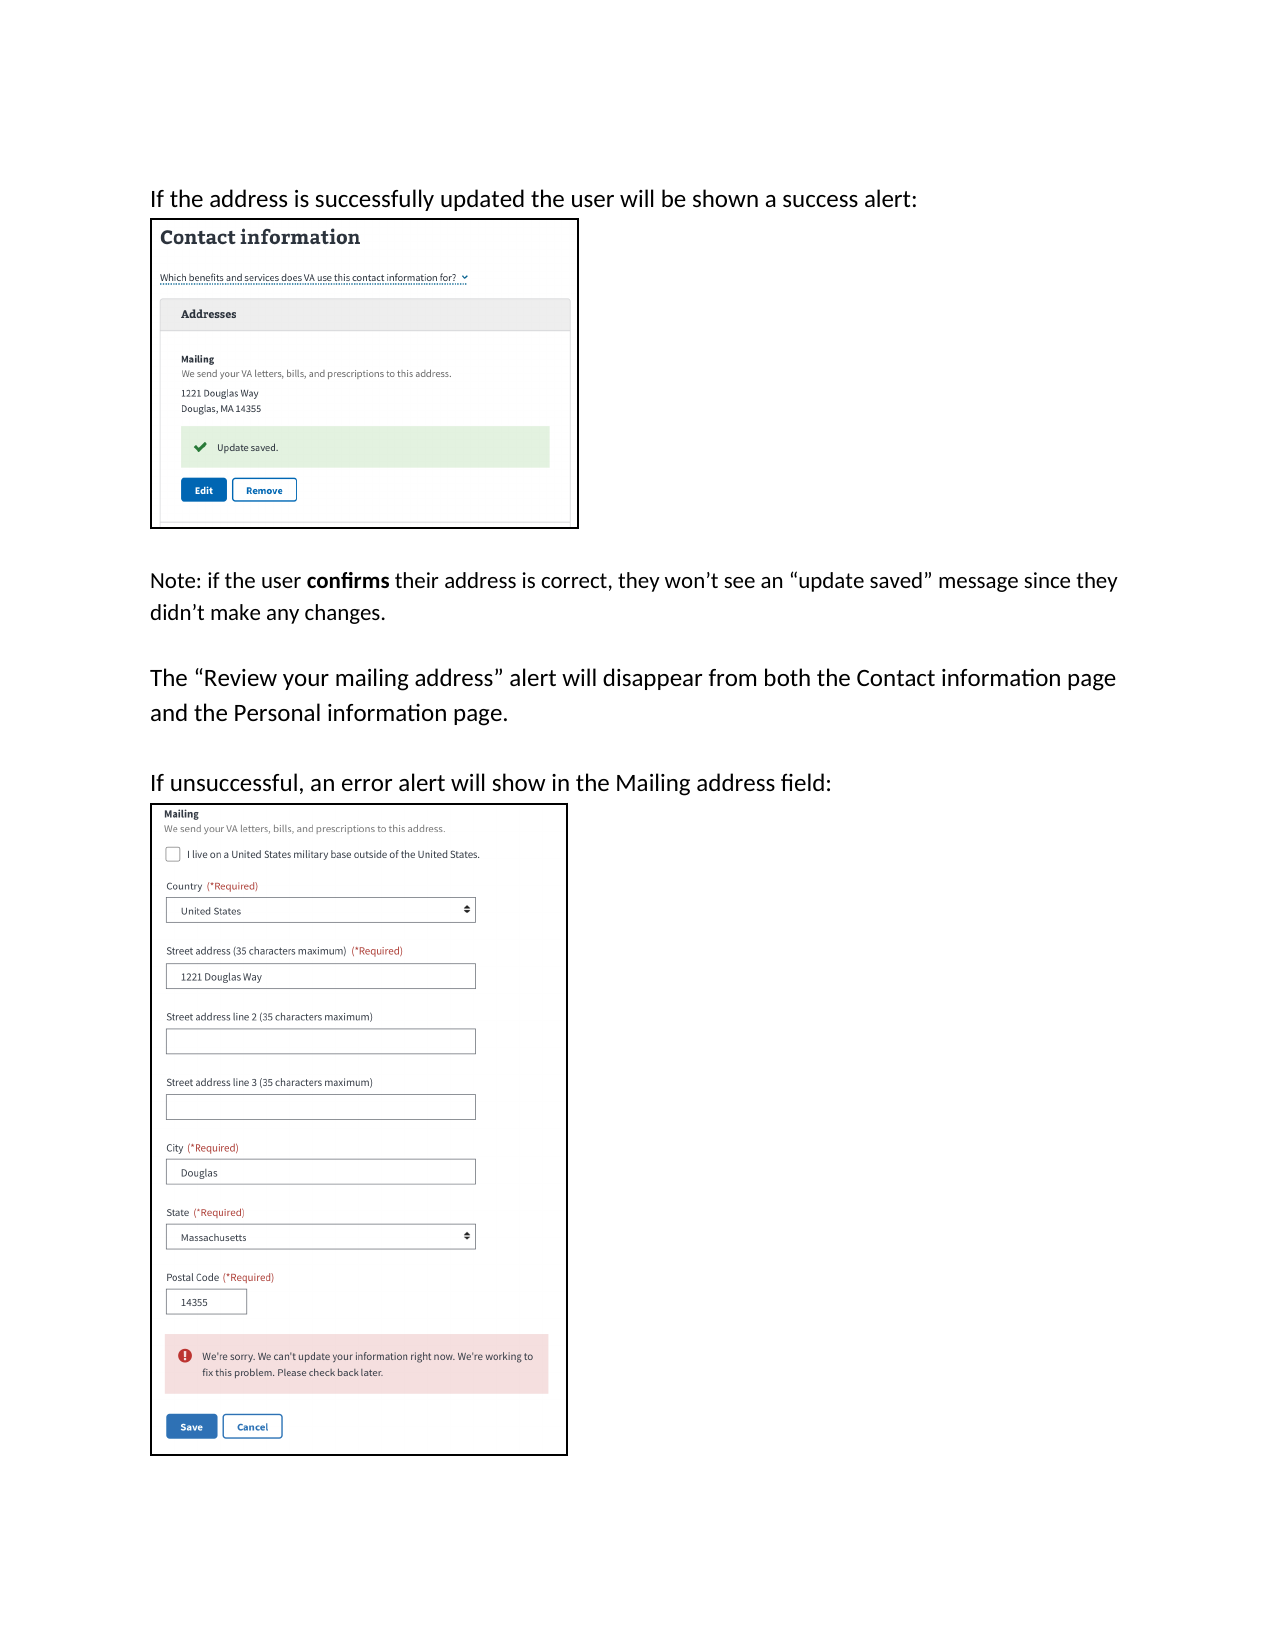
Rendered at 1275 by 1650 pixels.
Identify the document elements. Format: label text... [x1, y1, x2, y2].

picture [152, 220, 577, 527]
text The “Review your mailing address” alert will disappear from both the Contact information page and the Personal information page. [150, 662, 1125, 728]
picture [152, 805, 566, 1454]
text Note: if the user confirms their address is correct, they won’t see an “update saved” message since they didn’t make any changes. [150, 566, 1125, 626]
text If unsuccessful, an error alert will show in the Mailing address field: [150, 767, 1125, 798]
